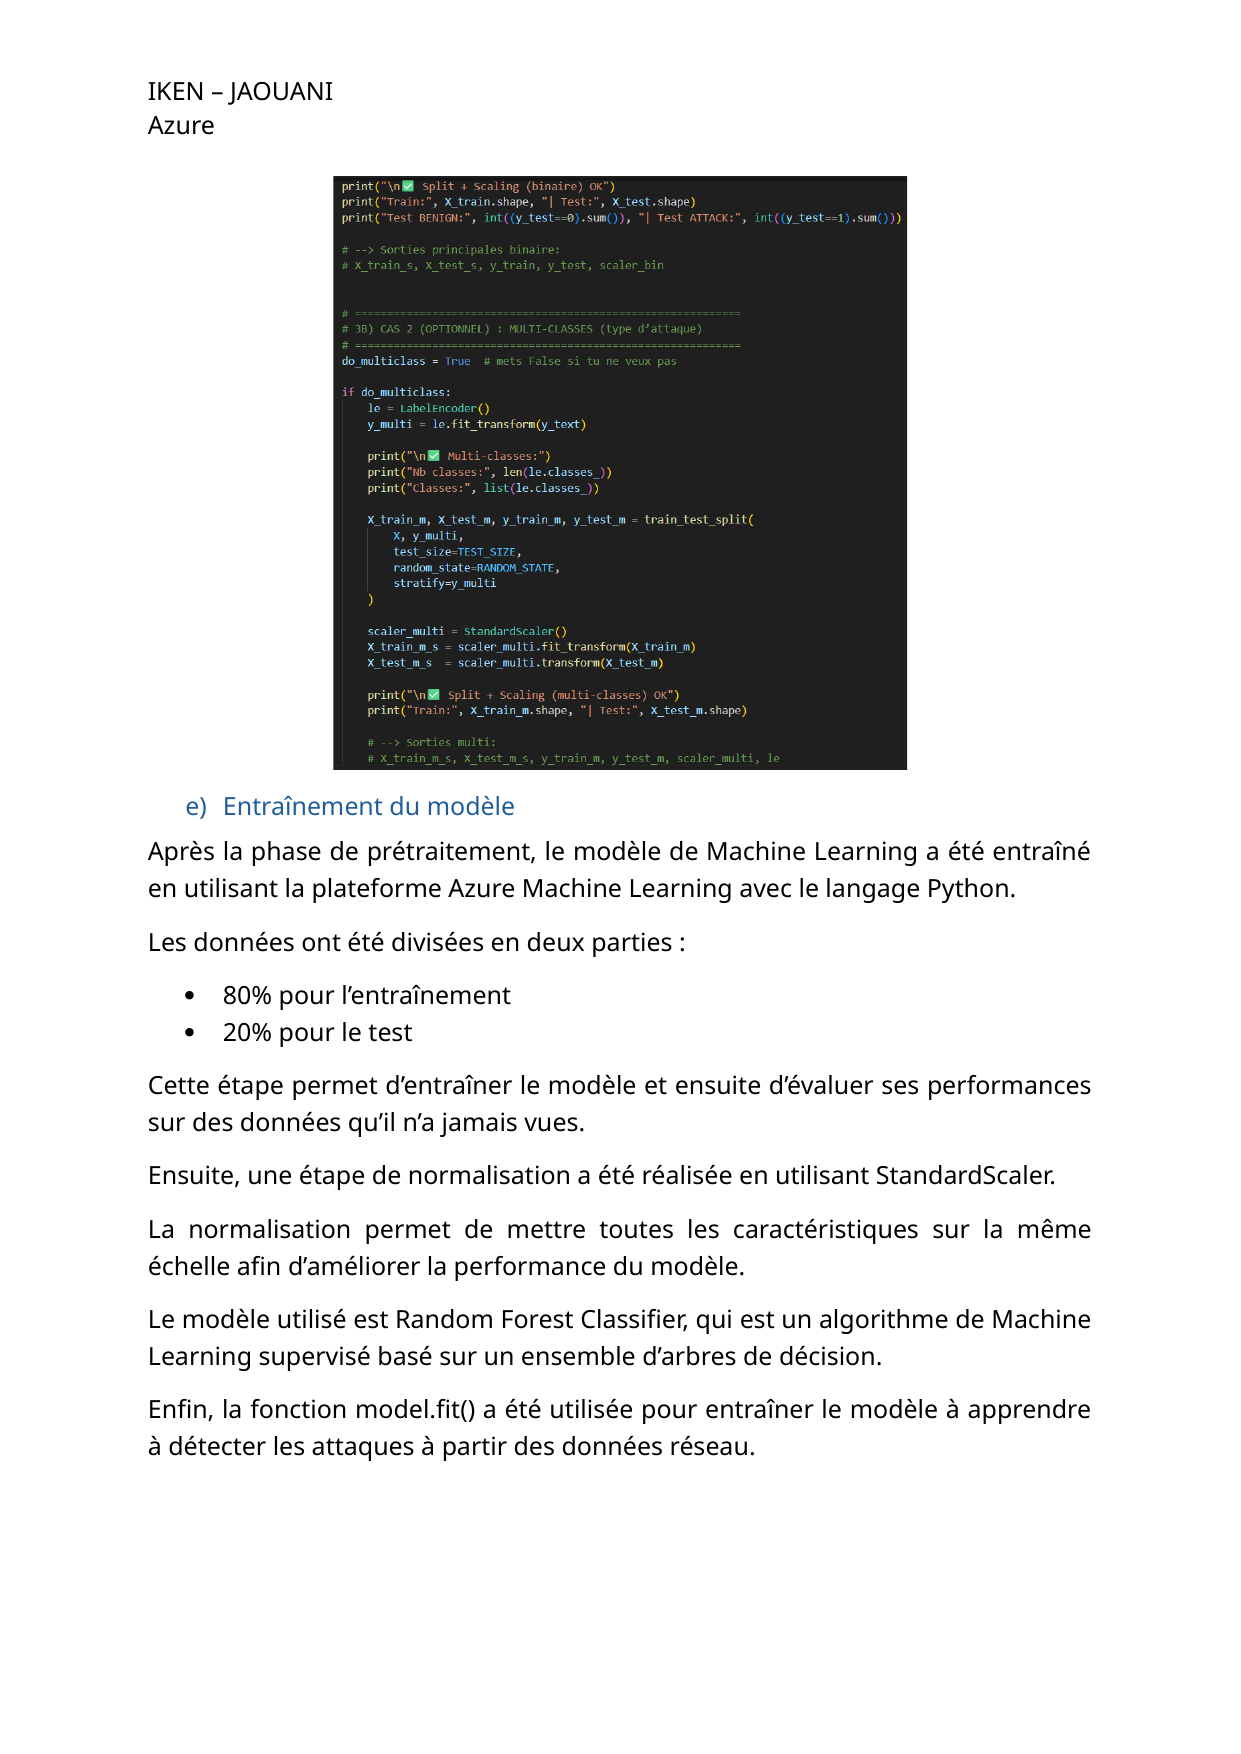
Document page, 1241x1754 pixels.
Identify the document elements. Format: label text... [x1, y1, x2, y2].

text Enfin, la fonction model.fit() a été utilisée pour entraîner le modèle à apprendre à détecter les attaques à partir des données réseau. [148, 1392, 1092, 1463]
picture [333, 176, 908, 770]
text Après la phase de prétraitement, le modèle de Machine Learning a été entraîné en utilisant la plateforme Azure Machine Learning avec le langage Python. [148, 834, 1092, 905]
list 20% pour le test [185, 1014, 1092, 1048]
text Les données ont été divisées en deux parties : [148, 924, 1092, 958]
text La normalisation permet de mettre toutes les caractéristiques sur la même échelle afin d’améliorer la performance du modèle. [148, 1211, 1092, 1282]
text Ensuite, une étape de normalisation a été réalisée en utilisant StandardScaler. [148, 1158, 1092, 1192]
text Cette étape permet d’entraîner le modèle et ensuite d’évaluer ses performances sur des données qu’il n’a jamais vues. [148, 1068, 1092, 1139]
text Le modèle utilisé est Random Forest Classifier, qui est un algorithme de Machine Learning supervisé basé sur un ensemble d’arbres de décision. [148, 1302, 1092, 1372]
subtitle Entraînement du modèle [185, 789, 1092, 823]
list 80% pour l’entraînement [185, 978, 1092, 1012]
